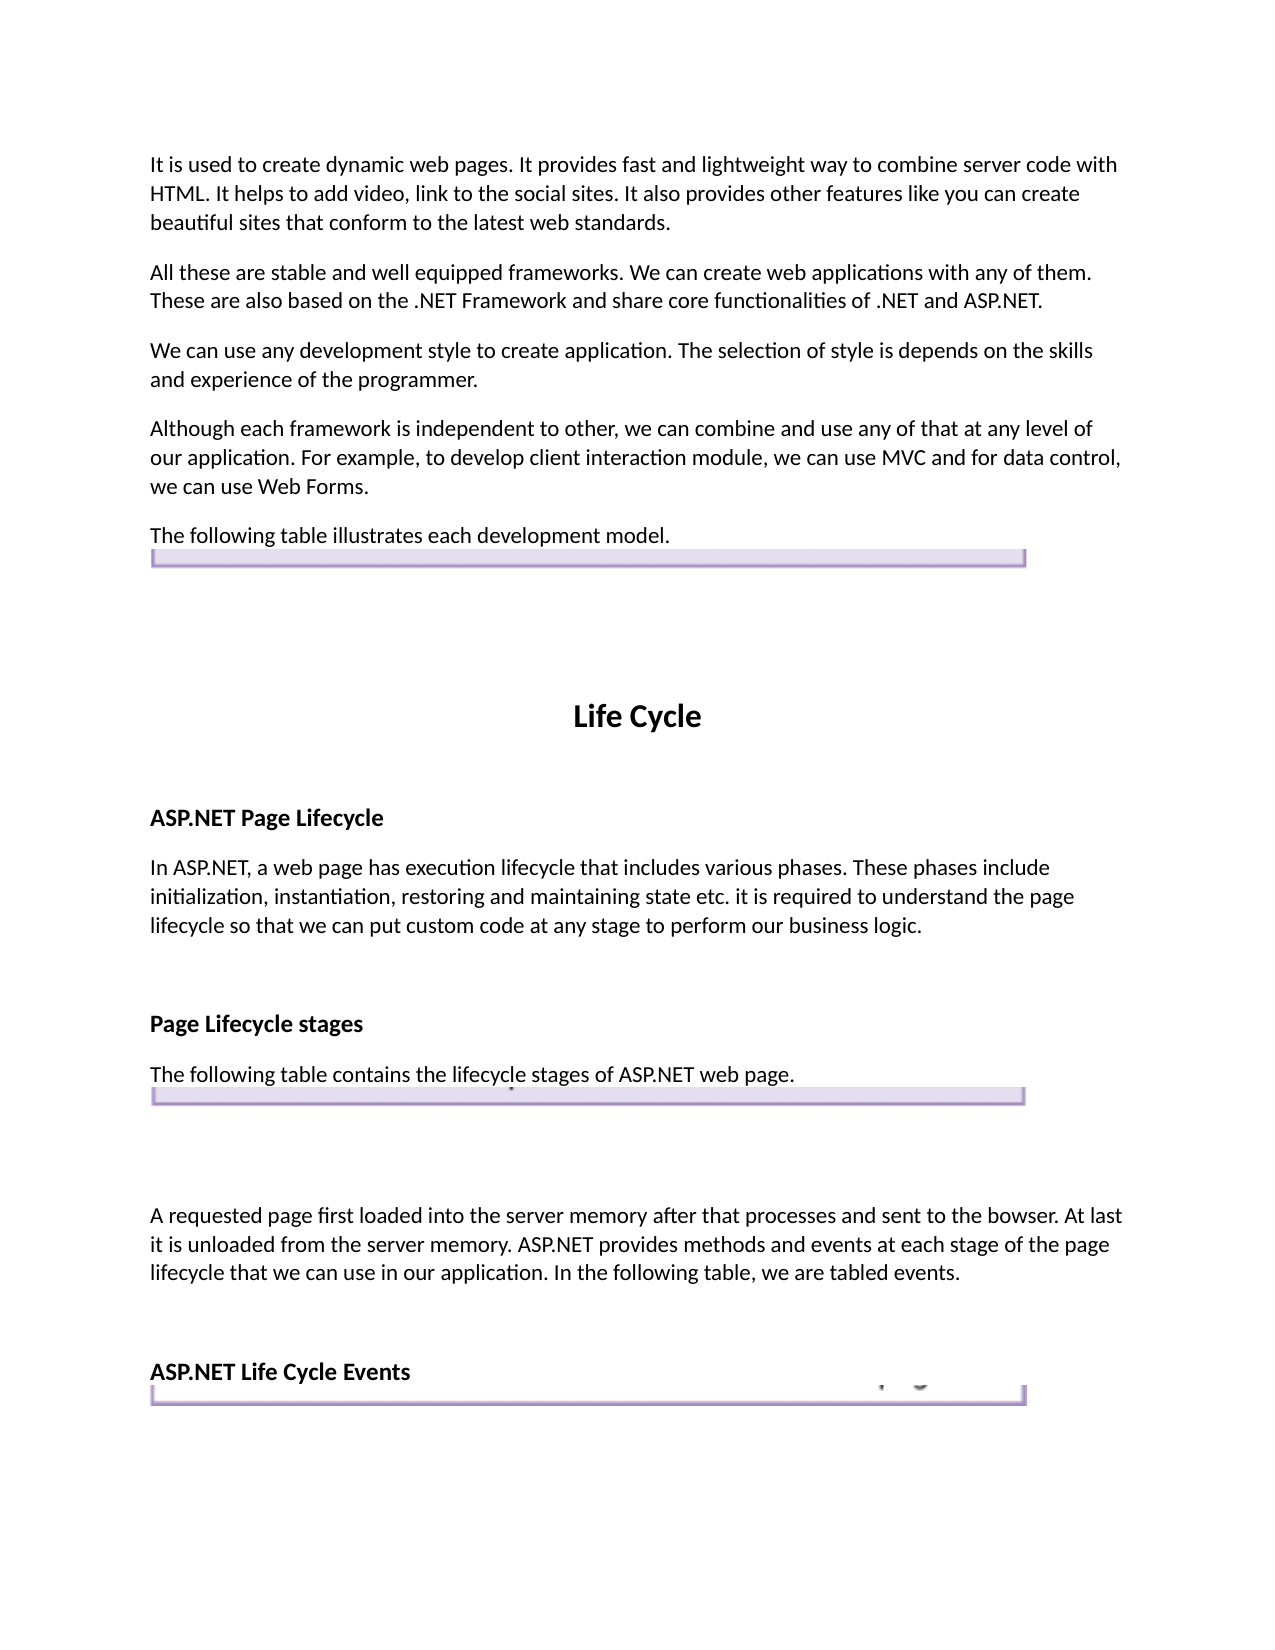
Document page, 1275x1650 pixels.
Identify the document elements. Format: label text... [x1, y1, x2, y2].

text Life Cycle [150, 708, 1125, 733]
text All these are stable and well equipped frameworks. We can create web applications with any of them. These are also based on the .NET Framework and share core functionalities of .NET and ASP.NET. [150, 257, 1125, 314]
text ASP.NET Page Lifecycle [150, 803, 1125, 832]
text ASP.NET Life Cycle Events [150, 1357, 1125, 1386]
text We can use any development style to create application. The selection of style is depends on the skills and experience of the programmer. [150, 335, 1125, 393]
text In ASP.NET, a web page has execution lifecycle that includes various phases. These phases include initialization, instantiation, restoring and maintaining state etc. it is required to understand the page lifecycle so that we can put custom code at any stage to perform our business logic. [150, 853, 1125, 939]
text Page Lifecycle stages [150, 1009, 1125, 1038]
text The following table contains the lifecycle stages of ASP.NET web page. [150, 1059, 1125, 1088]
text Although each framework is independent to other, we can combine and use any of that at any level of our application. For example, to develop client interaction module, we can use MVC and for data control, we can use Web Forms. [150, 414, 1125, 500]
text It is used to create dynamic web pages. It provides fast and lightweight way to combine server code with HTML. It helps to add video, link to the social sites. It also provides other features like you can create beautiful sites that conform to the latest web standards. [150, 150, 1125, 236]
text A requested page first loaded into the server memory after that processes and sent to the bowser. At last it is unloaded from the server memory. ASP.NET provides methods and events at each stage of the page lifecycle that we can use in our application. In the following table, we are tabled events. [150, 1200, 1125, 1287]
text The following table illustrates each development model. [150, 521, 1125, 549]
